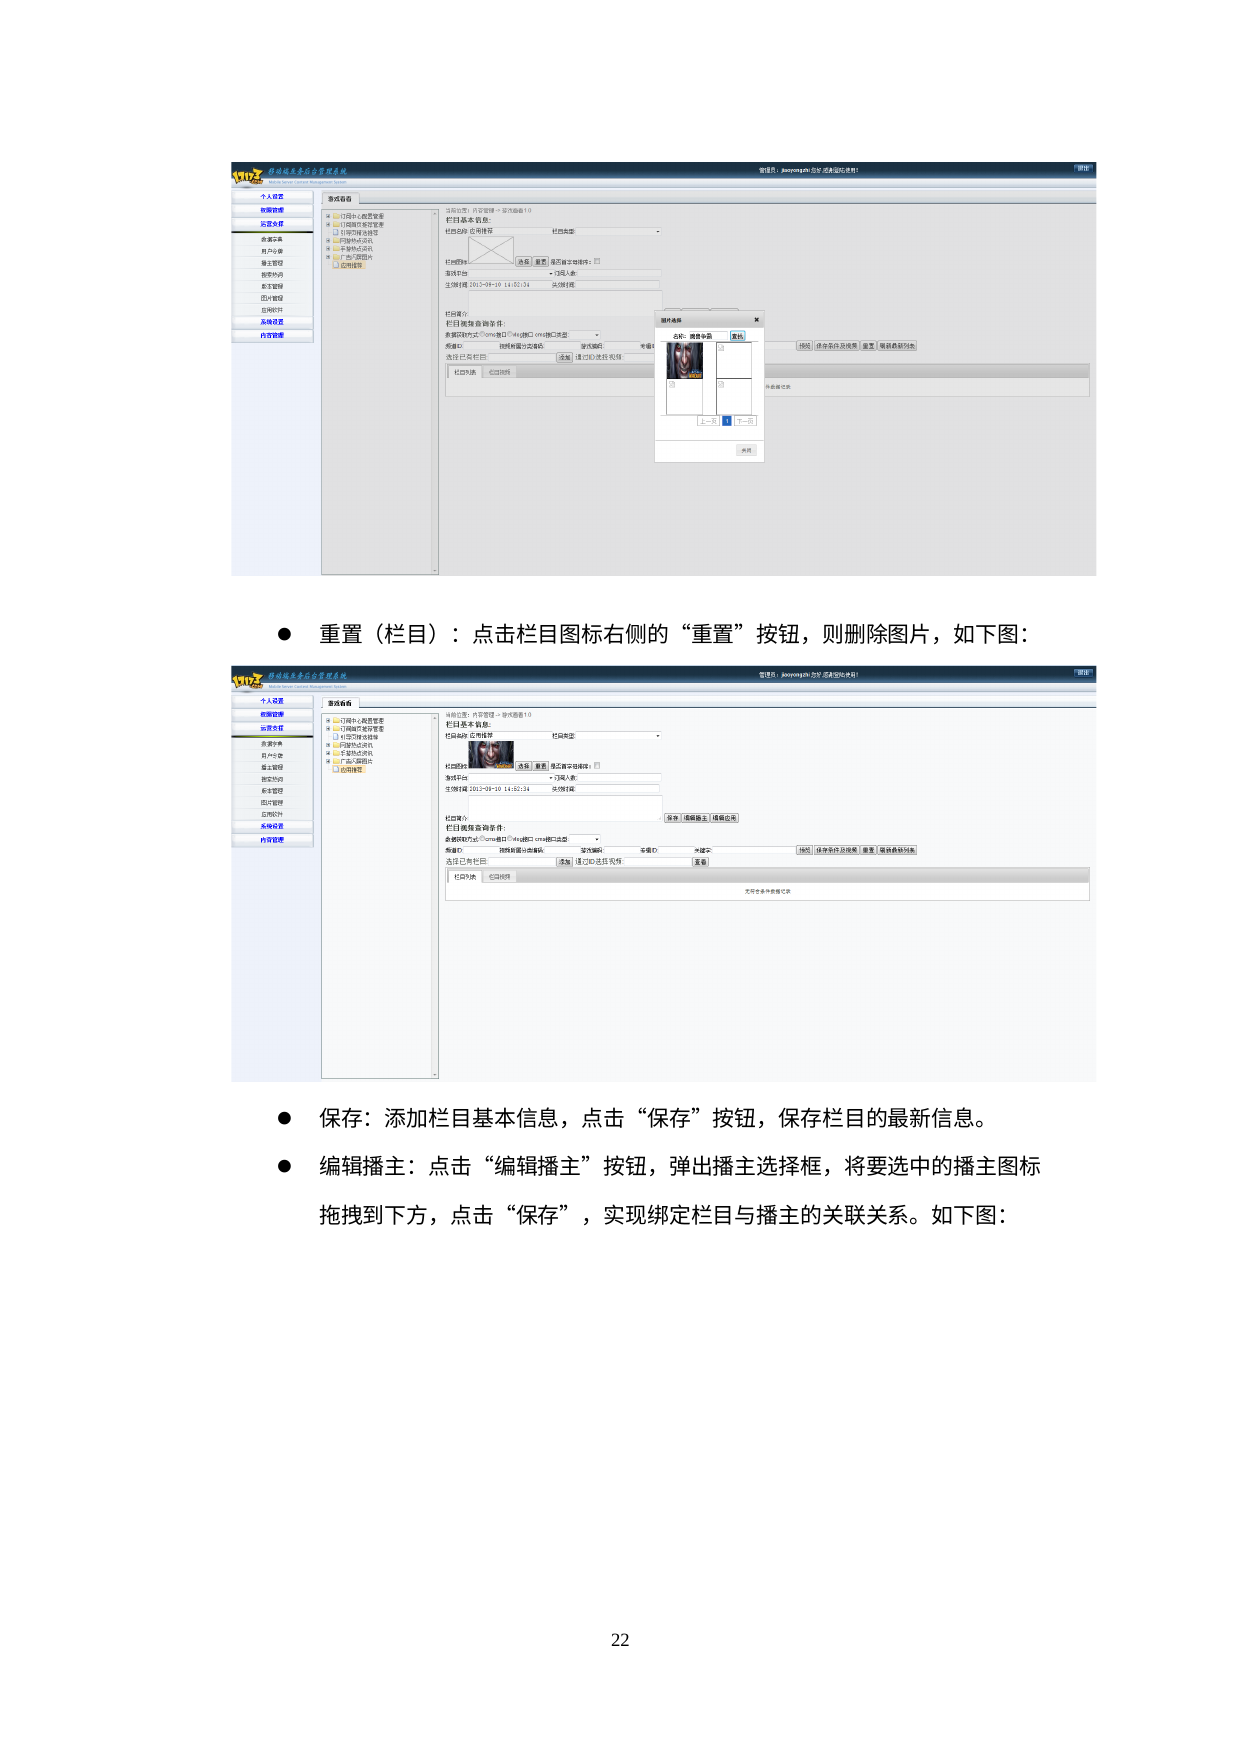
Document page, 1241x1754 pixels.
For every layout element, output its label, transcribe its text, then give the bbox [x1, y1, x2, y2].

picture [231, 665, 1097, 1082]
list 编辑播主：点击“编辑播主”按钮，弹出播主选择框，将要选中的播主图标拖拽到下方，点击“保存”，实现绑定栏目与播主的关联关系。如下图： [276, 1149, 1053, 1230]
list 重置（栏目）：点击栏目图标右侧的“重置”按钮，则删除图片，如下图： [276, 617, 1053, 649]
list 保存：添加栏目基本信息，点击“保存”按钮，保存栏目的最新信息。 [276, 1100, 1053, 1133]
picture [231, 162, 1097, 576]
